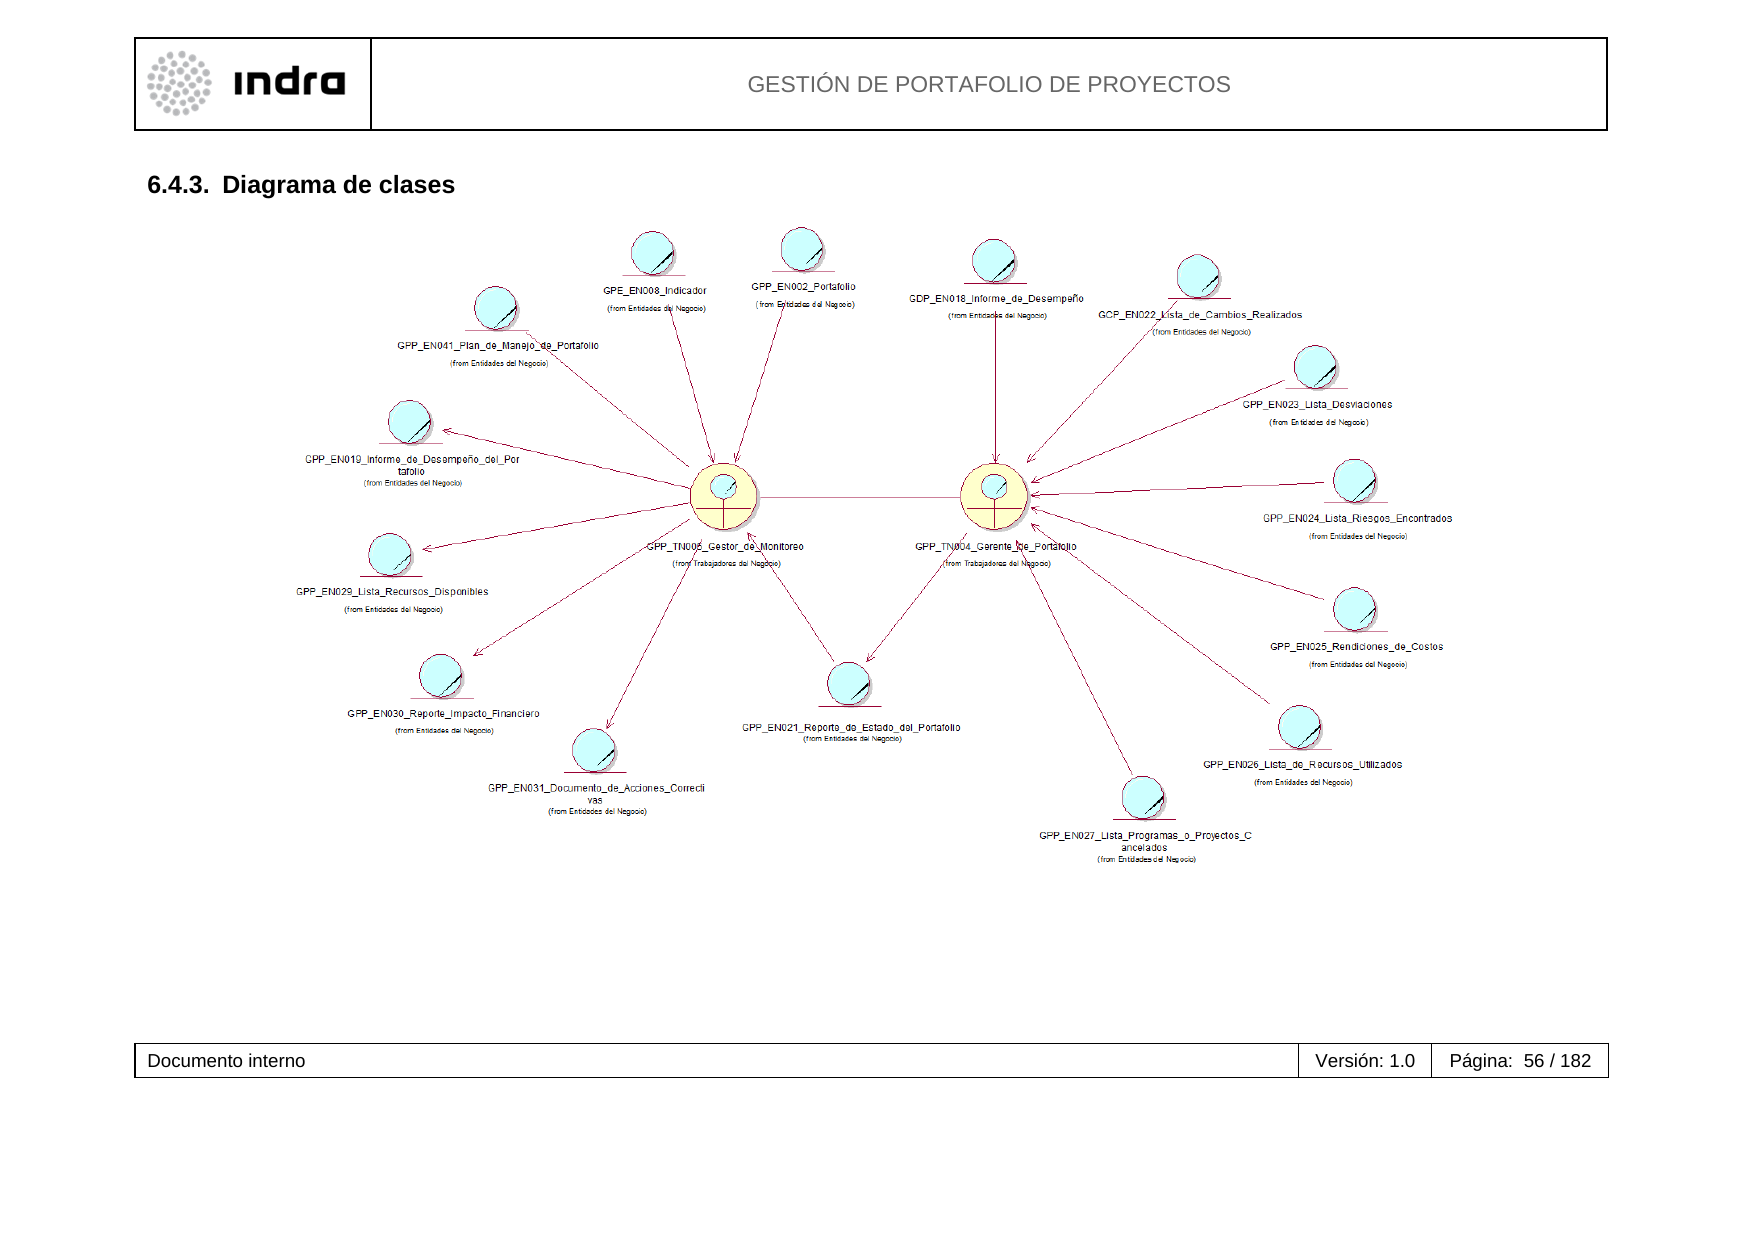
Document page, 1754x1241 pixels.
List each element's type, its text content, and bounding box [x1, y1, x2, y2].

subtitle Diagrama de clases [147, 170, 1607, 199]
picture [145, 49, 349, 119]
picture [281, 213, 1473, 879]
